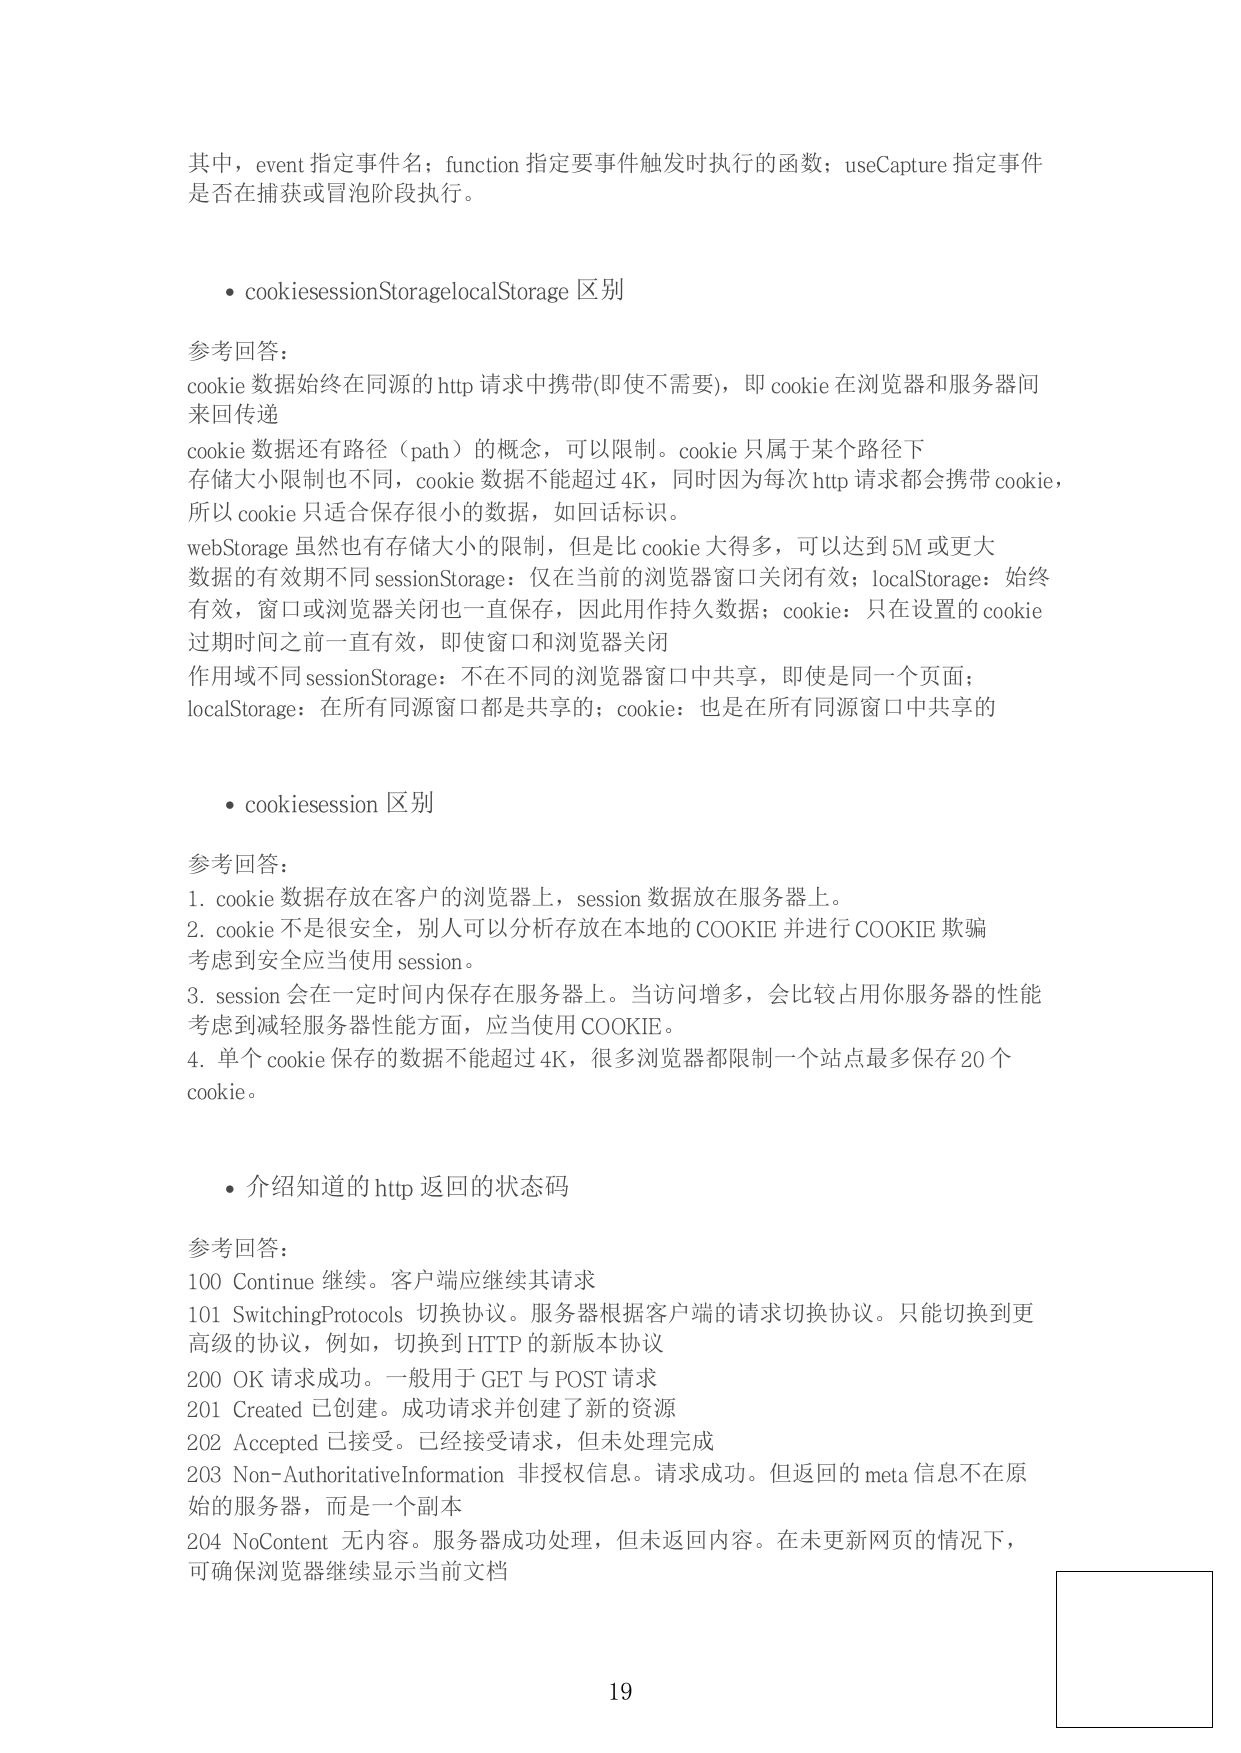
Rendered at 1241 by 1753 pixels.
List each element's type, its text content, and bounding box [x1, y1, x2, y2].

list 19 [608, 1681, 670, 1706]
list 所以cookie只适合保存很小的数据，如回话标识。 [187, 494, 1196, 527]
list 存储大小限制也不同，cookie数据不能超过4K，同时因为每次http请求都会携带cookie， [187, 462, 1196, 494]
list 考虑到减轻服务器性能方面，应当使用COOKIE。 [187, 1007, 1183, 1040]
list 203 Non-AuthoritativeInformation 非授权信息。请求成功。但返回的meta信息不在原 [187, 1456, 1183, 1488]
list 始的服务器，而是一个副本 [187, 1488, 1183, 1521]
list 204 NoContent 无内容。服务器成功处理，但未返回内容。在未更新网页的情况下， [187, 1530, 1185, 1553]
picture [1057, 1572, 1212, 1727]
list 2. cookie不是很安全，别人可以分析存放在本地的COOKIE并进行COOKIE欺骗 [187, 910, 1126, 942]
list webStorage虽然也有存储大小的限制，但是比cookie大得多，可以达到5M或更大 [187, 536, 1181, 559]
list 参考回答： [187, 854, 337, 877]
list cookie数据始终在同源的http请求中携带(即使不需要)，即cookie在浏览器和服务器间 [187, 374, 1174, 397]
list localStorage：在所有同源窗口都是共享的；cookie：也是在所有同源窗口中共享的 [187, 689, 1118, 722]
list 作用域不同sessionStorage：不在不同的浏览器窗口中共享，即使是同一个页面； [187, 666, 1118, 689]
list 201 Created 已创建。成功请求并创建了新的资源 [187, 1391, 1183, 1423]
list 100 Continue 继续。客户端应继续其请求 [187, 1270, 688, 1293]
list 4. 单个cookie保存的数据不能超过4K，很多浏览器都限制一个站点最多保存20个 [187, 1040, 1183, 1072]
list 参考回答： [187, 1238, 337, 1261]
list 其中，event指定事件名；function指定要事件触发时执行的函数；useCapture指定事件 [187, 153, 1176, 176]
list 202 Accepted 已接受。已经接受请求，但未处理完成 [187, 1423, 1183, 1456]
list 是否在捕获或冒泡阶段执行。 [187, 176, 1176, 208]
list 过期时间之前一直有效，即使窗口和浏览器关闭 [187, 624, 1181, 657]
list cookie数据还有路径（path）的概念，可以限制。cookie只属于某个路径下 [187, 439, 1196, 462]
list 101 SwitchingProtocols 切换协议。服务器根据客户端的请求切换协议。只能切换到更 [187, 1303, 1183, 1326]
list 高级的协议，例如，切换到HTTP的新版本协议 [187, 1326, 1183, 1358]
list 考虑到安全应当使用session。 [187, 942, 1126, 975]
list 数据的有效期不同sessionStorage：仅在当前的浏览器窗口关闭有效；localStorage：始终 [187, 559, 1181, 592]
list 1. cookie数据存放在客户的浏览器上，session数据放在服务器上。 [187, 887, 1126, 910]
list 3. session会在一定时间内保存在服务器上。当访问增多，会比较占用你服务器的性能 [187, 984, 1183, 1007]
list 有效，窗口或浏览器关闭也一直保存，因此用作持久数据；cookie：只在设置的cookie [187, 592, 1181, 624]
list 200 OK 请求成功。一般用于GET与POST请求 [187, 1368, 1183, 1391]
list  介绍知道的http返回的状态码 [225, 1175, 644, 1200]
list 来回传递 [187, 397, 1174, 429]
list 可确保浏览器继续显示当前文档 [187, 1553, 1185, 1586]
list  cookiesession区别 [225, 792, 495, 817]
list  cookiesessionStoragelocalStorage区别 [225, 278, 721, 303]
list 参考回答： [187, 341, 337, 364]
list cookie。 [187, 1072, 1183, 1105]
